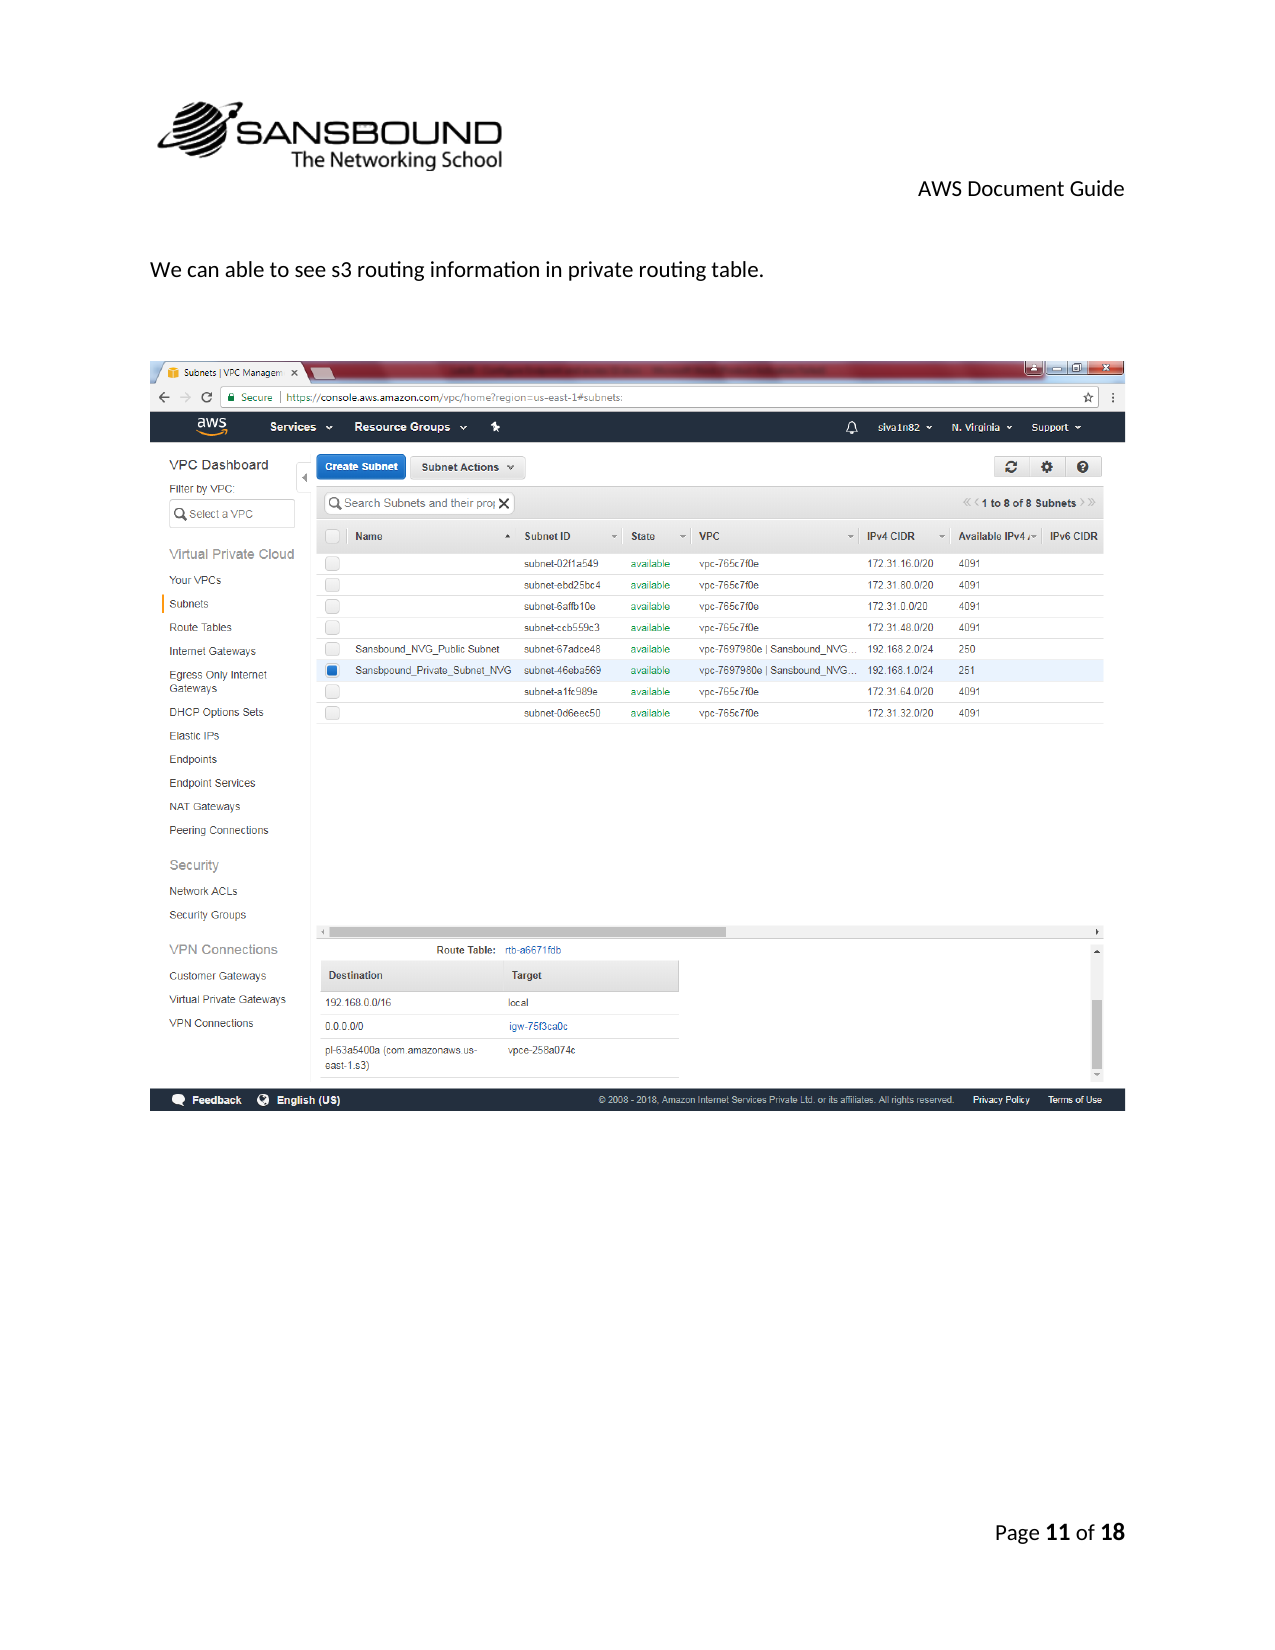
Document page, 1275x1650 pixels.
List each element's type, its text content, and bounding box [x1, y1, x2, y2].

picture [150, 75, 514, 197]
text We can able to see s3 routing information in private routing table. [150, 255, 1125, 283]
picture [150, 361, 1125, 1111]
